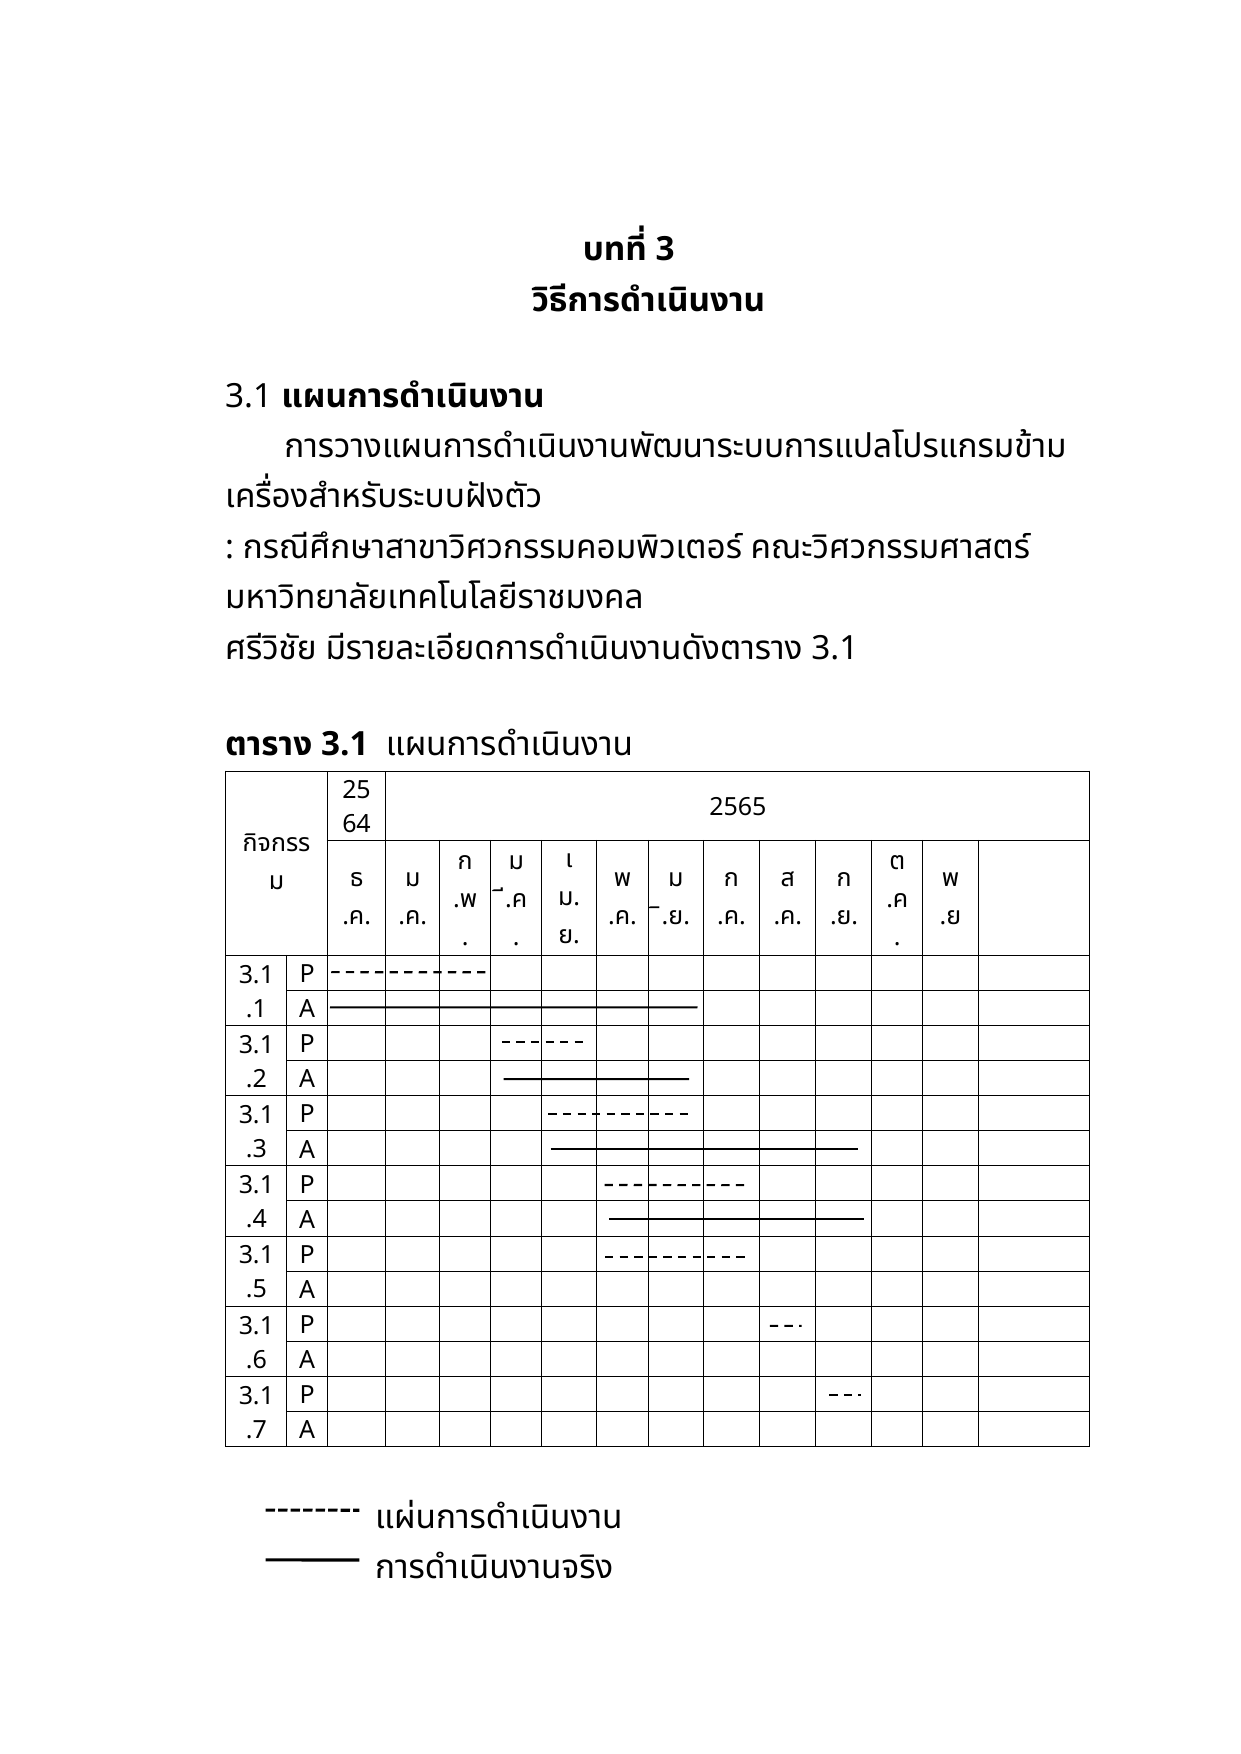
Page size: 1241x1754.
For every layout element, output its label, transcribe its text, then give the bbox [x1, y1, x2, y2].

table_cell [491, 1166, 541, 1200]
table_cell [491, 1342, 541, 1376]
table_cell [542, 1026, 596, 1060]
table_cell [872, 1412, 922, 1446]
table_cell [440, 991, 490, 1006]
table_cell P [287, 956, 327, 990]
table_cell [597, 1377, 648, 1411]
table_cell [704, 1131, 759, 1148]
table_cell [872, 1342, 922, 1376]
table_cell [816, 1201, 871, 1236]
table_cell 3.1.1 [226, 956, 286, 1025]
table_cell [649, 1272, 703, 1306]
table_cell [649, 991, 703, 1025]
table_cell [597, 1272, 648, 1306]
table_cell [923, 1272, 978, 1306]
table_cell [816, 1342, 871, 1376]
table_cell A [287, 1201, 327, 1236]
table_cell [440, 1026, 490, 1060]
table_cell มิ.ย. [649, 841, 703, 955]
table_cell พ.ย [923, 841, 978, 955]
table_cell [704, 1342, 759, 1376]
table_cell [979, 1272, 1089, 1306]
table_header กิจกรรม [226, 772, 327, 955]
table_cell 3.1.5 [226, 1237, 286, 1306]
table_cell [597, 1081, 648, 1095]
table_cell ก.ค. [704, 841, 759, 955]
table_cell [760, 1272, 815, 1306]
table_cell [328, 1237, 385, 1271]
table_cell [816, 1377, 871, 1411]
table_cell [542, 1081, 596, 1095]
table_cell [328, 1307, 385, 1341]
table_cell [440, 1342, 490, 1376]
table_cell [386, 1272, 439, 1306]
table_cell [979, 1131, 1089, 1165]
table_cell [923, 1096, 978, 1130]
table_cell [760, 956, 815, 990]
table_cell [328, 1412, 385, 1446]
table_cell [923, 1201, 978, 1236]
table_cell [872, 1307, 922, 1341]
table_cell [440, 1166, 490, 1200]
table_cell [923, 1131, 978, 1165]
table_cell 3.1.2 [226, 1026, 286, 1095]
text ตาราง 3.1 แผนการดำเนินงาน [225, 720, 1090, 771]
table_cell [597, 1096, 648, 1130]
table_cell [597, 991, 648, 1006]
table_cell [328, 1061, 385, 1095]
text การวางแผนการดำเนินงานพัฒนาระบบการแปลโปรแกรมข้ามเครื่องสำหรับระบบฝังตัว : กรณีศึกษาสาขาวิศวกรรมคอมพิวเตอร์ คณะวิศวกรรมศาสตร์ มหาวิทยาลัยเทคโนโลยีราชมงคล ศรีวิชัย มีรายละเอียดการดำเนินงานดังตาราง 3.1 [225, 422, 1090, 674]
table_cell [328, 956, 385, 990]
table_cell [816, 1307, 871, 1341]
table_cell [542, 1096, 596, 1130]
table_cell [328, 1166, 385, 1200]
table_cell P [287, 1026, 327, 1060]
table_cell [649, 956, 703, 990]
table_cell [649, 1061, 703, 1095]
table_cell [760, 1096, 815, 1130]
table_cell [872, 1061, 922, 1095]
table_cell [979, 1377, 1089, 1411]
table_cell [542, 991, 596, 1006]
table_cell ส.ค. [760, 841, 815, 955]
table_cell [923, 1307, 978, 1341]
table_cell [649, 1220, 703, 1236]
table_cell [649, 1412, 703, 1446]
table_cell [597, 1412, 648, 1446]
table_cell [328, 1272, 385, 1306]
table_cell [704, 1150, 759, 1165]
table_cell [440, 1201, 490, 1236]
table_cell [386, 1377, 439, 1411]
table_cell 3.1.4 [226, 1166, 286, 1236]
table_cell [760, 1201, 815, 1218]
table_cell [440, 1061, 490, 1095]
table_cell ม.ค. [386, 841, 439, 955]
table_cell [816, 1166, 871, 1200]
table_cell P [287, 1377, 327, 1411]
table_cell [760, 1131, 815, 1148]
table_cell [704, 1096, 759, 1130]
table_cell [979, 1307, 1089, 1341]
table_cell [979, 1061, 1089, 1095]
table_cell [649, 1377, 703, 1411]
table_cell [491, 1096, 541, 1130]
table_cell [440, 956, 490, 990]
table_header 2565 [386, 772, 1089, 840]
table_cell [649, 1307, 703, 1341]
table_cell [386, 991, 439, 1006]
table_cell 3.1.6 [226, 1307, 286, 1376]
table_cell [704, 1061, 759, 1095]
subtitle วิธีการดำเนินงาน [206, 225, 1090, 326]
table_cell A [287, 1061, 327, 1095]
table_cell [923, 1166, 978, 1200]
table_cell [328, 1342, 385, 1376]
table_cell [872, 1201, 922, 1236]
table_cell [760, 1061, 815, 1095]
table_cell [542, 1307, 596, 1341]
table_cell [440, 1096, 490, 1130]
table_cell [491, 1026, 541, 1060]
table_cell [979, 1342, 1089, 1376]
table_cell [816, 1026, 871, 1060]
table_cell [760, 991, 815, 1025]
table_cell [542, 1272, 596, 1306]
table_cell [328, 1201, 385, 1236]
table_cell [704, 1026, 759, 1060]
table_cell [923, 1412, 978, 1446]
table_cell [704, 1272, 759, 1306]
table_cell มี.ค. [491, 841, 541, 955]
table_cell [491, 1061, 541, 1095]
table_cell [386, 1307, 439, 1341]
table_cell [597, 1342, 648, 1376]
table_cell [704, 1220, 759, 1236]
table_cell [440, 1009, 490, 1025]
table_cell P [287, 1166, 327, 1200]
table_cell [760, 1237, 815, 1271]
table_cell [649, 1131, 703, 1148]
table_cell [597, 956, 648, 990]
table_cell [816, 1237, 871, 1271]
table_cell [649, 1237, 703, 1271]
table_cell [386, 1166, 439, 1200]
table_cell [597, 1061, 648, 1078]
table_cell [816, 1131, 871, 1165]
table_cell [386, 1412, 439, 1446]
table_cell [816, 956, 871, 990]
table_cell [542, 1061, 596, 1078]
table_cell P [287, 1237, 327, 1271]
table_cell [328, 1377, 385, 1411]
table_cell [979, 956, 1089, 990]
table_cell [816, 991, 871, 1025]
table_cell [542, 1412, 596, 1446]
table_cell [923, 956, 978, 990]
table_cell 3.1.3 [226, 1096, 286, 1165]
table_cell [491, 1201, 541, 1236]
table_cell [491, 1412, 541, 1446]
table_cell [979, 1166, 1089, 1200]
table_cell [704, 1166, 759, 1200]
table_cell [440, 1377, 490, 1411]
table_cell [979, 1026, 1089, 1060]
table_cell [328, 1026, 385, 1060]
table_cell [386, 1009, 439, 1025]
table_cell [440, 1131, 490, 1165]
table_cell [816, 1272, 871, 1306]
table_cell [440, 1272, 490, 1306]
table_cell [760, 1307, 815, 1341]
table_cell [491, 1307, 541, 1341]
table_cell [491, 1377, 541, 1411]
table_cell [542, 1201, 596, 1236]
table_cell [597, 1009, 648, 1025]
table_cell [704, 1412, 759, 1446]
table_cell [649, 1096, 703, 1130]
table_cell [979, 1096, 1089, 1130]
table_cell [979, 991, 1089, 1025]
table_cell [440, 1412, 490, 1446]
table_cell [816, 1412, 871, 1446]
table_cell [491, 1009, 541, 1025]
table_cell [597, 1166, 648, 1200]
table_cell 3.1.7 [226, 1377, 286, 1446]
table_cell [649, 1150, 703, 1165]
table_cell [386, 1131, 439, 1165]
table_cell [440, 1307, 490, 1341]
table_cell [760, 1412, 815, 1446]
table_cell [386, 1237, 439, 1271]
table_cell [440, 1237, 490, 1271]
subtitle แผนการดำเนินงาน [225, 371, 1090, 422]
table_cell [704, 956, 759, 990]
table_cell [979, 841, 1089, 955]
text การดำเนินงานจริง [300, 1543, 1090, 1593]
table_cell [597, 1026, 648, 1060]
table_cell [872, 1096, 922, 1130]
table_cell [386, 1061, 439, 1095]
table_cell P [287, 1096, 327, 1130]
table_cell [923, 991, 978, 1025]
table_cell [979, 1412, 1089, 1446]
table_cell A [287, 1342, 327, 1376]
table_cell [597, 1237, 648, 1271]
table_cell [597, 1150, 648, 1165]
table_cell [491, 1237, 541, 1271]
table_cell [923, 1061, 978, 1095]
table_cell [979, 1237, 1089, 1271]
table_cell ต.ค. [872, 841, 922, 955]
table_cell [386, 1201, 439, 1236]
table_cell [760, 1166, 815, 1200]
table_cell [542, 1166, 596, 1200]
table_header 2564 [328, 772, 385, 840]
table_cell [386, 1096, 439, 1130]
table_cell [542, 956, 596, 990]
table_cell [597, 1131, 648, 1148]
table_cell [328, 1096, 385, 1130]
table_cell [760, 1026, 815, 1060]
table_cell [597, 1201, 648, 1236]
table_cell [542, 1377, 596, 1411]
table_cell [491, 991, 541, 1006]
table_cell [704, 1377, 759, 1411]
table_cell [760, 1220, 815, 1236]
table_cell [542, 1342, 596, 1376]
table_cell [386, 1026, 439, 1060]
table_cell [542, 1131, 596, 1165]
table_cell เม.ย. [542, 841, 596, 955]
table_cell [542, 1237, 596, 1271]
table_cell [923, 1026, 978, 1060]
table_cell [704, 1201, 759, 1218]
table_cell [872, 1026, 922, 1060]
table_cell [386, 956, 439, 990]
table_cell [816, 1096, 871, 1130]
table_cell [872, 991, 922, 1025]
table_cell P [287, 1307, 327, 1341]
table_cell [328, 1131, 385, 1165]
table_cell [923, 1342, 978, 1376]
table_cell [328, 991, 385, 1025]
table_cell A [287, 1412, 327, 1446]
table_cell [649, 1201, 703, 1218]
table_cell [491, 1272, 541, 1306]
table_cell [760, 1150, 815, 1165]
table_cell [649, 1342, 703, 1376]
table_cell [704, 1237, 759, 1271]
table_cell [923, 1237, 978, 1271]
table_cell [386, 1342, 439, 1376]
text แผ่นการดำเนินงาน [300, 1493, 1090, 1543]
table_cell [872, 956, 922, 990]
table_cell [491, 1131, 541, 1165]
table_cell [704, 1307, 759, 1341]
table_cell [872, 1377, 922, 1411]
table_cell A [287, 1131, 327, 1165]
table_cell [597, 1307, 648, 1341]
table_cell [704, 991, 759, 1025]
table_cell [872, 1272, 922, 1306]
table_cell [649, 1026, 703, 1060]
table_cell [872, 1237, 922, 1271]
table_cell [649, 1166, 703, 1200]
table_cell ก.ย. [816, 841, 871, 955]
table_cell [979, 1201, 1089, 1236]
table_cell [872, 1131, 922, 1165]
table_cell A [287, 1272, 327, 1306]
table_cell [923, 1377, 978, 1411]
table_cell [816, 1061, 871, 1095]
table_cell A [287, 991, 327, 1025]
table_cell ธ.ค. [328, 841, 385, 955]
table_cell [760, 1342, 815, 1376]
table_cell ก.พ. [440, 841, 490, 955]
table_cell [872, 1166, 922, 1200]
table_cell พ.ค. [597, 841, 648, 955]
table_cell [760, 1377, 815, 1411]
table_cell [542, 1009, 596, 1025]
table_cell [491, 956, 541, 990]
